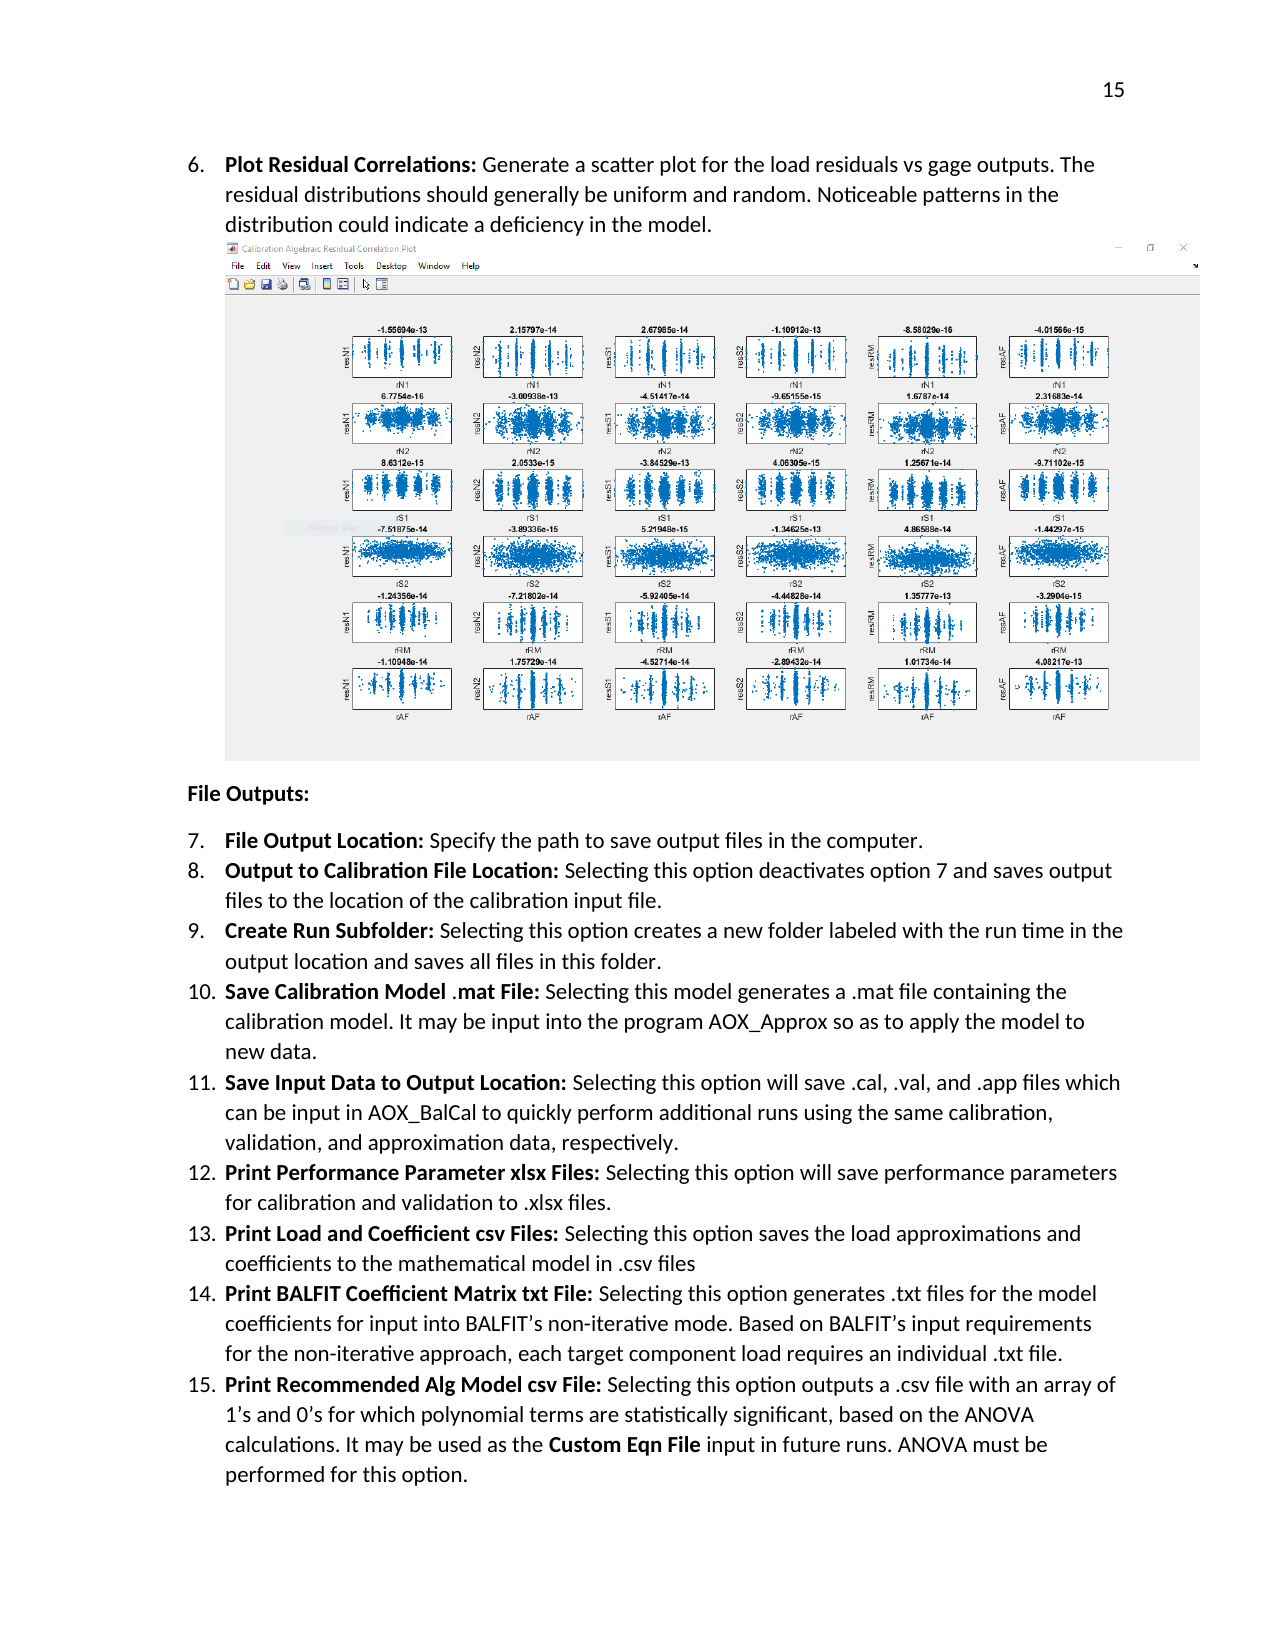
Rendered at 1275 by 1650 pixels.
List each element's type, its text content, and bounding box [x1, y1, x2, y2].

list Create Run Subfolder: Selecting this option creates a new folder labeled with the run time in the output location and saves all files in this folder. [187, 917, 1125, 975]
list Print Recommended Alg Model csv File: Selecting this option outputs a .csv file with an array of 1’s and 0’s for which polynomial terms are statistically significant, based on the ANOVA calculations. It may be used as the Custom Eqn File input in future runs. ANOVA must be performed for this option. [187, 1370, 1125, 1488]
list Save Input Data to Output Location: Selecting this option will save .cal, .val, and .app files which can be input in AOX_BalCal to quickly perform additional runs using the same calibration, validation, and approximation data, respectively. [187, 1068, 1125, 1156]
list Plot Residual Correlations: Generate a scatter plot for the load residuals vs gage outputs. The residual distributions should generally be uniform and random. Noticeable patterns in the distribution could indicate a deficiency in the model. [187, 150, 1125, 238]
picture [225, 240, 1200, 761]
list Print BALFIT Coefficient Matrix txt File: Selecting this option generates .txt files for the model coefficients for input into BALFIT’s non-iterative mode. Based on BALFIT’s input requirements for the non-iterative approach, each target component load requires an individual .txt file. [187, 1279, 1125, 1367]
list File Output Location: Specify the path to save output files in the computer. [187, 826, 1125, 854]
list Output to Calibration File Location: Selecting this option deactivates option 7 and saves output files to the location of the calibration input file. [187, 856, 1125, 914]
text File Outputs: [187, 779, 1125, 807]
list Print Performance Parameter xlsx Files: Selecting this option will save performance parameters for calibration and validation to .xlsx files. [187, 1158, 1125, 1216]
list Print Load and Coefficient csv Files: Selecting this option saves the load approximations and coefficients to the mathematical model in .csv files [187, 1219, 1125, 1277]
list Save Calibration Model .mat File: Selecting this model generates a .mat file containing the calibration model. It may be input into the program AOX_Approx so as to apply the model to new data. [187, 977, 1125, 1065]
